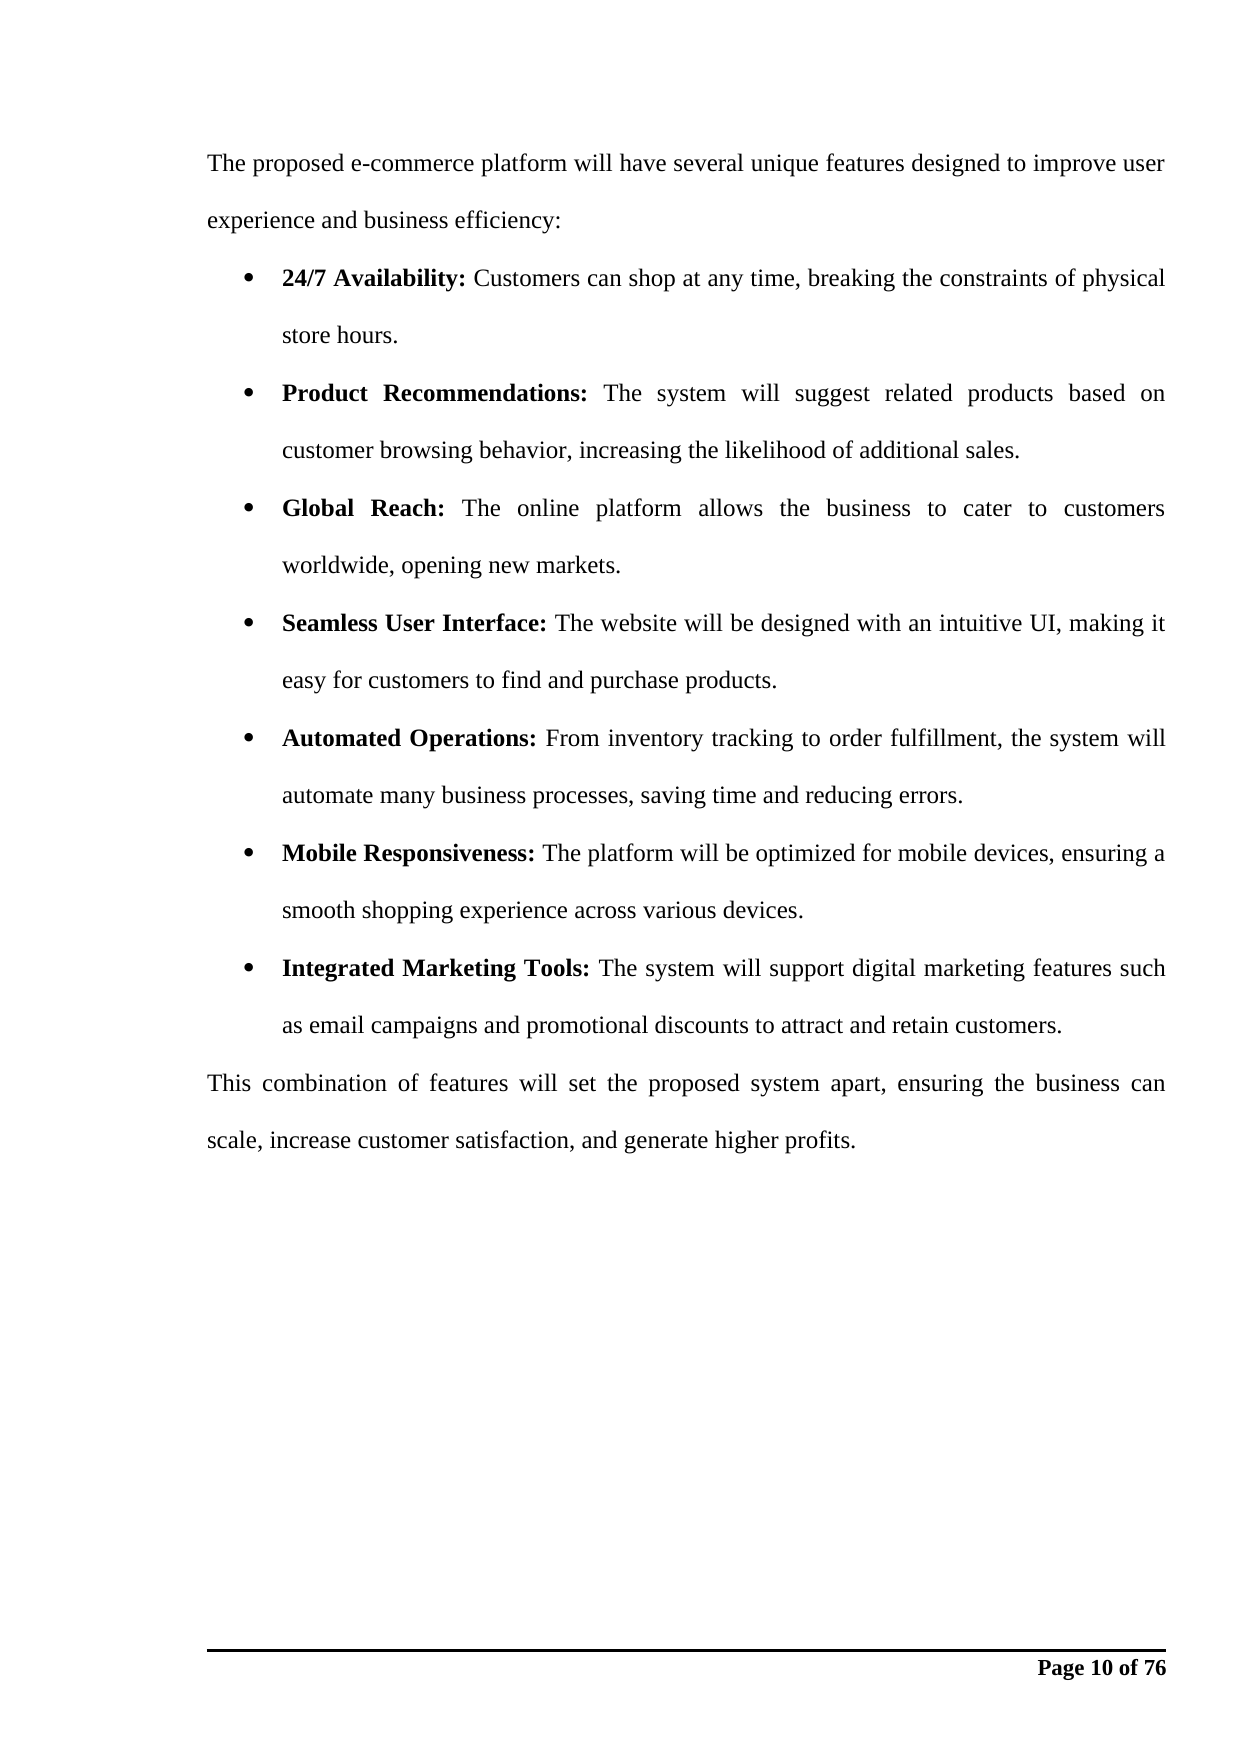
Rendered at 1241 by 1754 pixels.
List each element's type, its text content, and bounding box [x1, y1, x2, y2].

text This combination of features will set the proposed system apart, ensuring the business can scale, increase customer satisfaction, and generate higher profits. [207, 1068, 1166, 1154]
list 24/7 Availability: Customers can shop at any time, breaking the constraints of physical store hours. [244, 263, 1166, 349]
text The proposed e-commerce platform will have several unique features designed to improve user experience and business efficiency: [207, 148, 1166, 234]
list Seamless User Interface: The website will be designed with an intuitive UI, making it easy for customers to find and purchase products. [244, 608, 1166, 694]
list Mobile Responsiveness: The platform will be optimized for mobile devices, ensuring a smooth shopping experience across various devices. [244, 838, 1166, 924]
list Integrated Marketing Tools: The system will support digital marketing features such as email campaigns and promotional discounts to attract and retain customers. [244, 953, 1166, 1039]
list Automated Operations: From inventory tracking to order fulfillment, the system will automate many business processes, saving time and reducing errors. [244, 723, 1166, 809]
list Global Reach: The online platform allows the business to cater to customers worldwide, opening new markets. [244, 493, 1166, 579]
list Product Recommendations: The system will suggest related products based on customer browsing behavior, increasing the likelihood of additional sales. [244, 378, 1166, 464]
